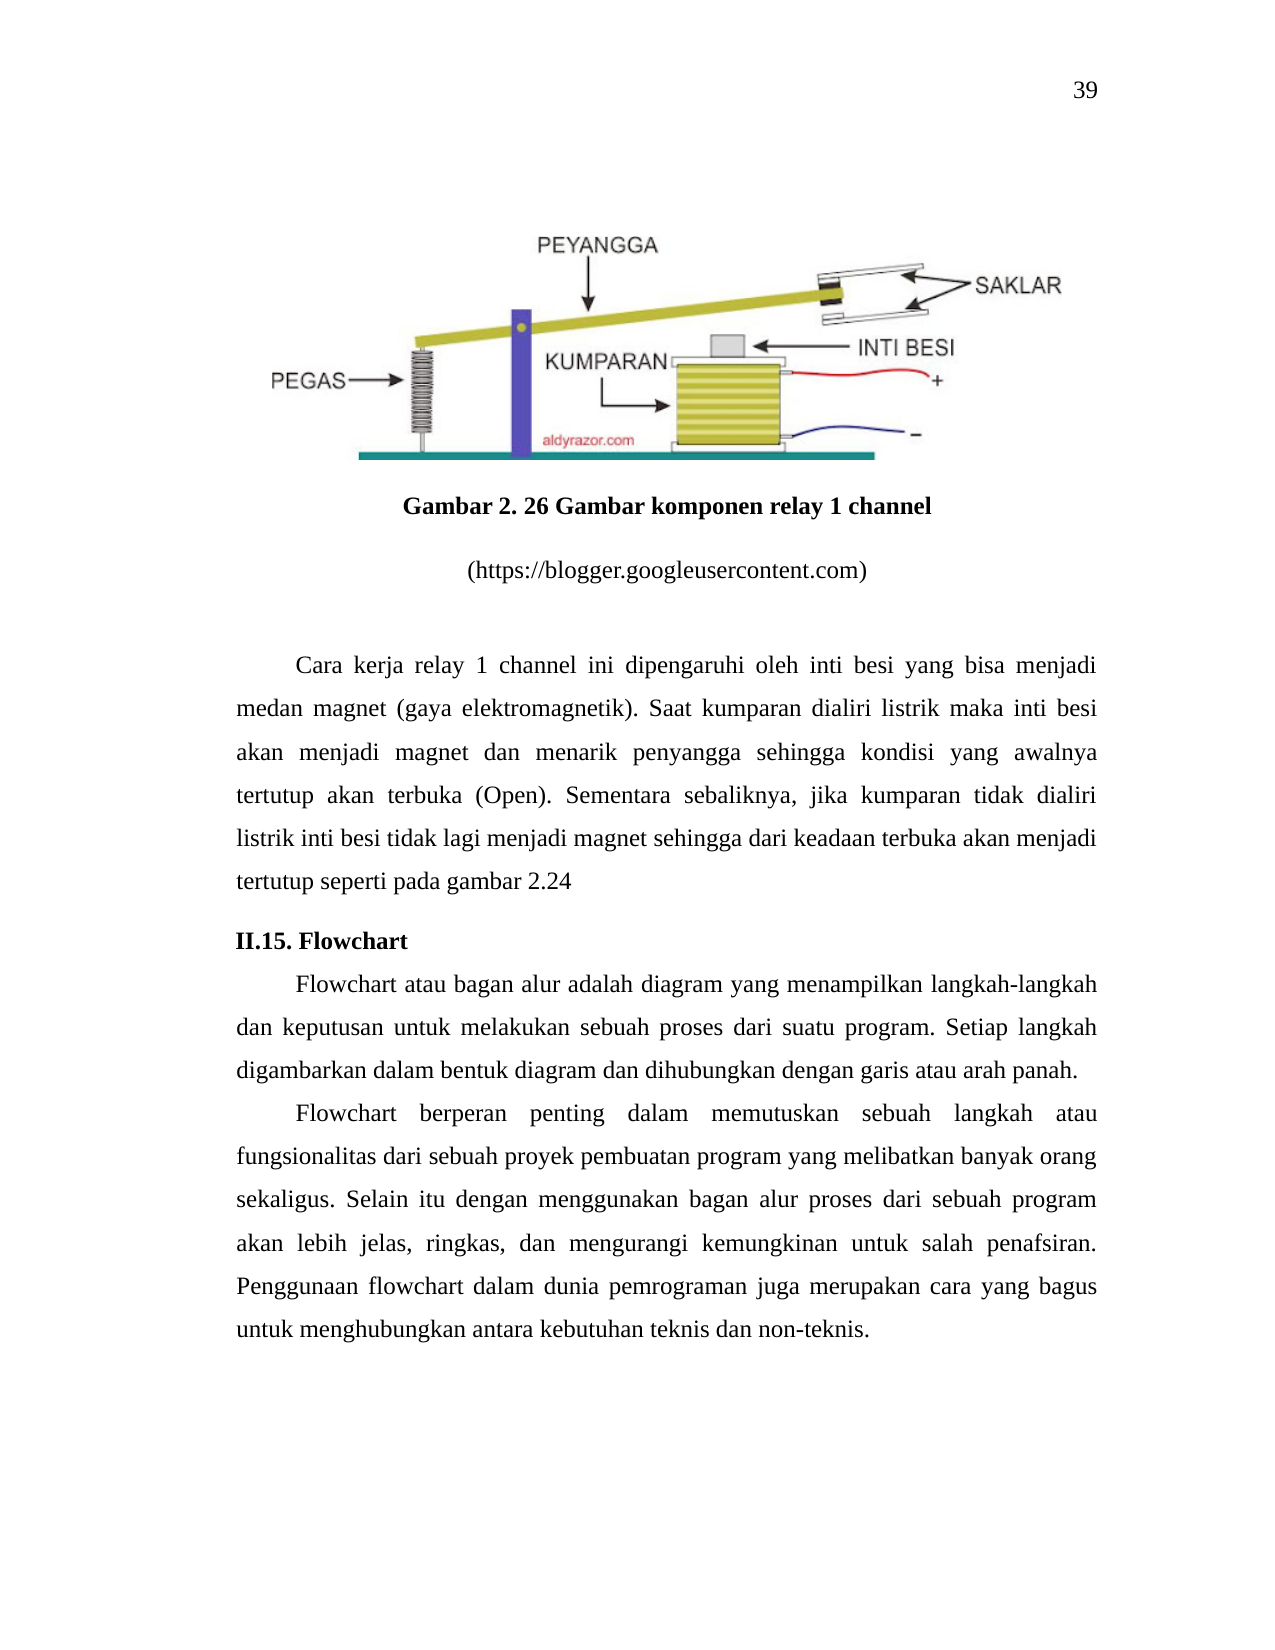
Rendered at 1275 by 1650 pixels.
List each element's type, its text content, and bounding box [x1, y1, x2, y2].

subtitle Flowchart [235, 926, 1098, 954]
text Flowchart berperan penting dalam memutuskan sebuah langkah atau fungsionalitas dari sebuah proyek pembuatan program yang melibatkan banyak orang sekaligus. Selain itu dengan menggunakan bagan alur proses dari sebuah program akan lebih jelas, ringkas, dan mengurangi kemungkinan untuk salah penafsiran. Penggunaan flowchart dalam dunia pemrograman juga merupakan cara yang bagus untuk menghubungkan antara kebutuhan teknis dan non-teknis. [236, 1098, 1098, 1343]
text Flowchart atau bagan alur adalah diagram yang menampilkan langkah-langkah dan keputusan untuk melakukan sebuah proses dari suatu program. Setiap langkah digambarkan dalam bentuk diagram dan dihubungkan dengan garis atau arah panah. [236, 969, 1098, 1084]
picture [272, 236, 1062, 460]
text Gambar 2. 26 Gambar komponen relay 1 channel [236, 491, 1098, 520]
text (https://blogger.googleusercontent.com) [236, 555, 1098, 584]
text Cara kerja relay 1 channel ini dipengaruhi oleh inti besi yang bisa menjadi medan magnet (gaya elektromagnetik). Saat kumparan dialiri listrik maka inti besi akan menjadi magnet dan menarik penyangga sehingga kondisi yang awalnya tertutup akan terbuka (Open). Sementara sebaliknya, jika kumparan tidak dialiri listrik inti besi tidak lagi menjadi magnet sehingga dari keadaan terbuka akan menjadi tertutup seperti pada gambar 2.24 [236, 650, 1098, 895]
